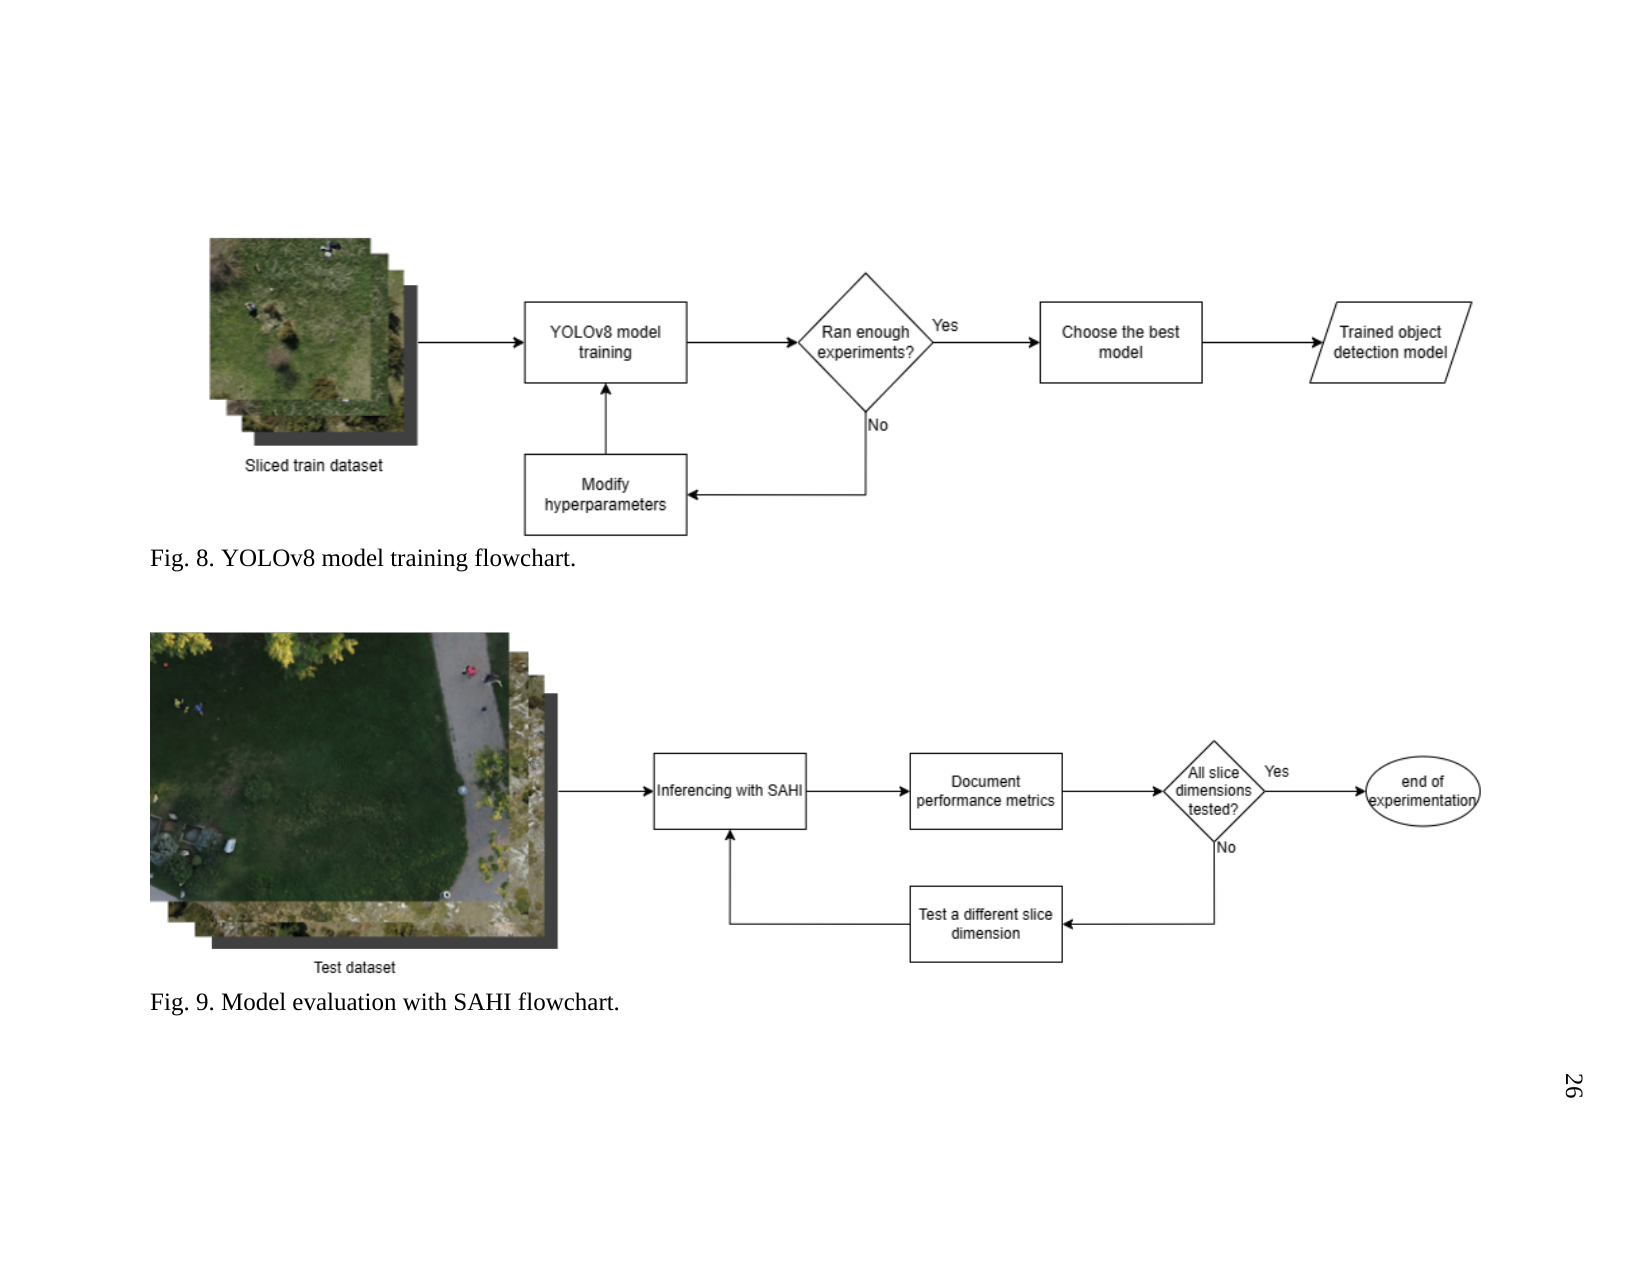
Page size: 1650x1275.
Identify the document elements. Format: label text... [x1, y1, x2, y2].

text Fig. 9. Model evaluation with SAHI flowchart. [150, 987, 1500, 1016]
picture [150, 225, 1500, 544]
text Fig. 8. YOLOv8 model training flowchart. [150, 544, 1500, 572]
picture [150, 613, 1500, 987]
